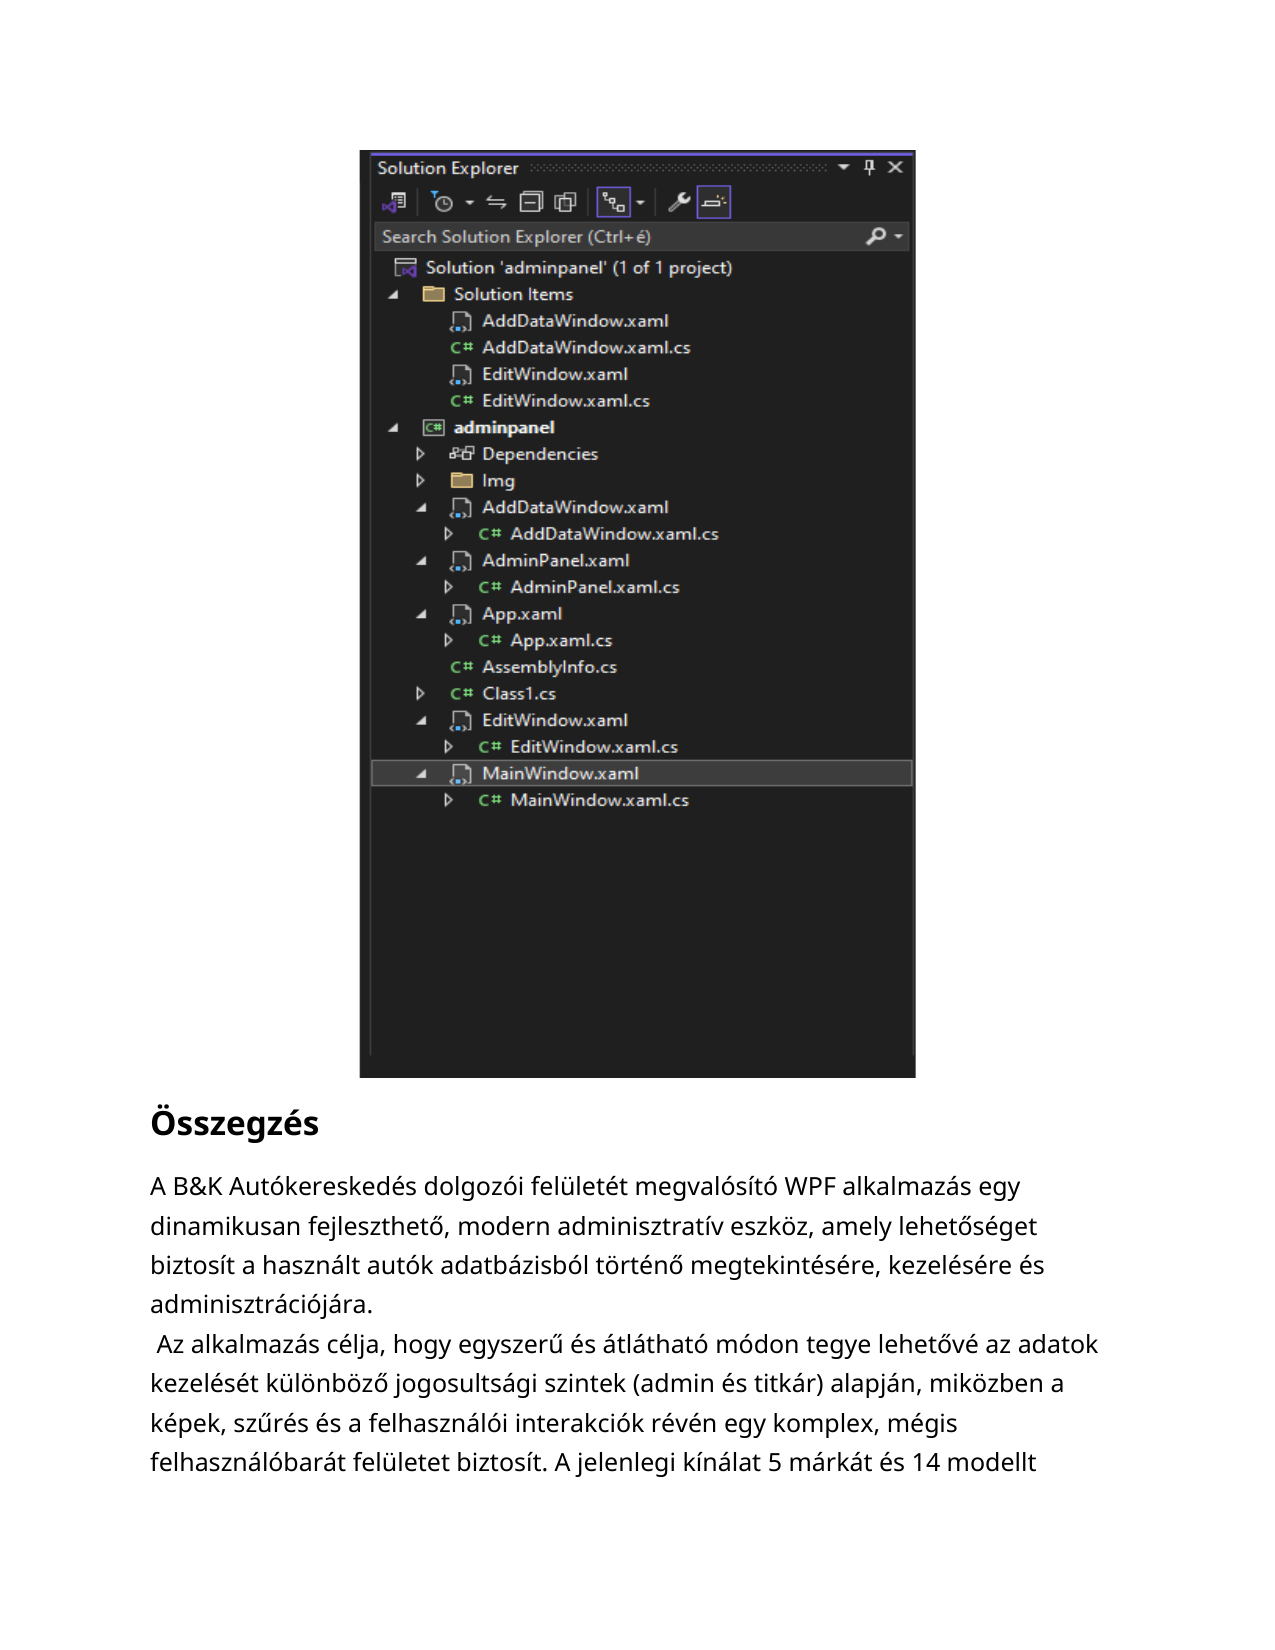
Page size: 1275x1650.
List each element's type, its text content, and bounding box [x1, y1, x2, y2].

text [150, 1169, 1125, 1479]
picture [359, 150, 916, 1078]
text Összegzés [150, 1099, 1125, 1145]
